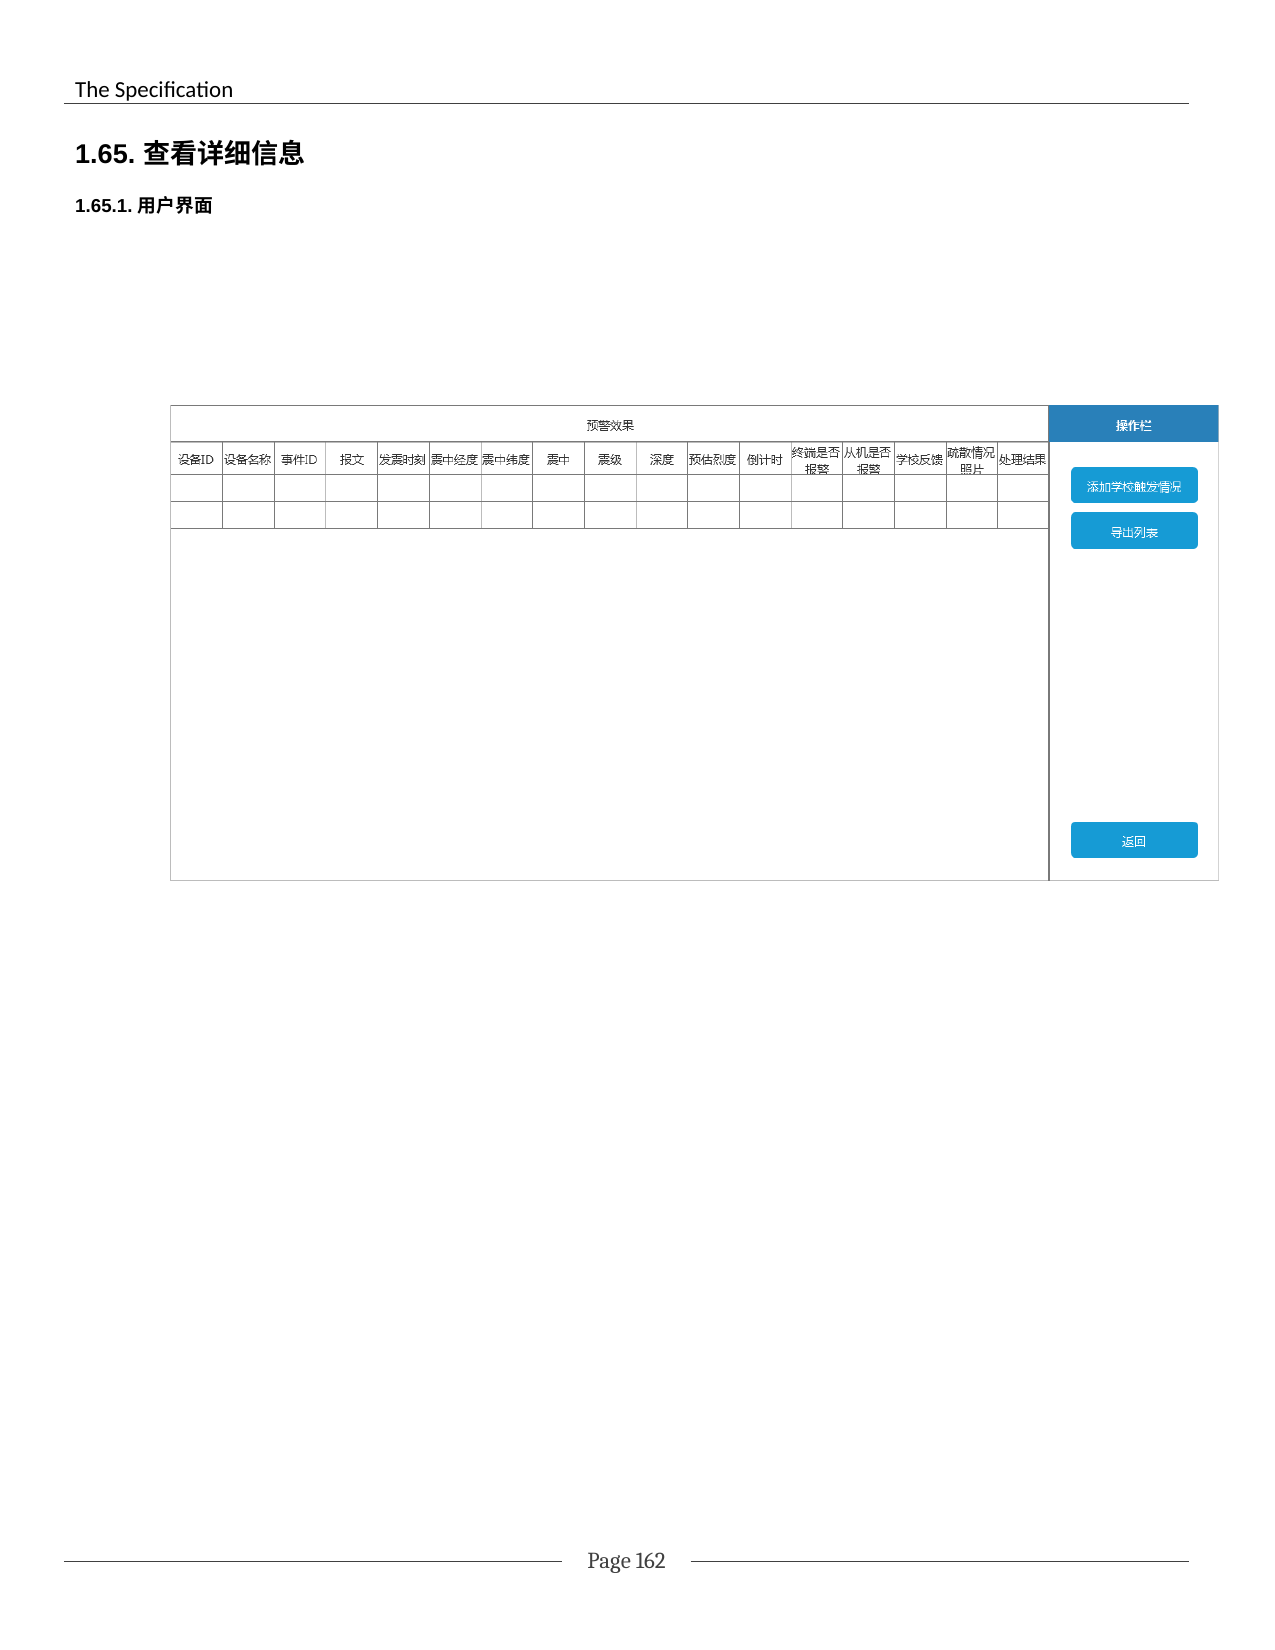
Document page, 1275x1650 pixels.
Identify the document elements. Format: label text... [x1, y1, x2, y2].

subtitle 用户界面 [75, 194, 1200, 216]
subtitle 查看详细信息 [75, 138, 1200, 169]
